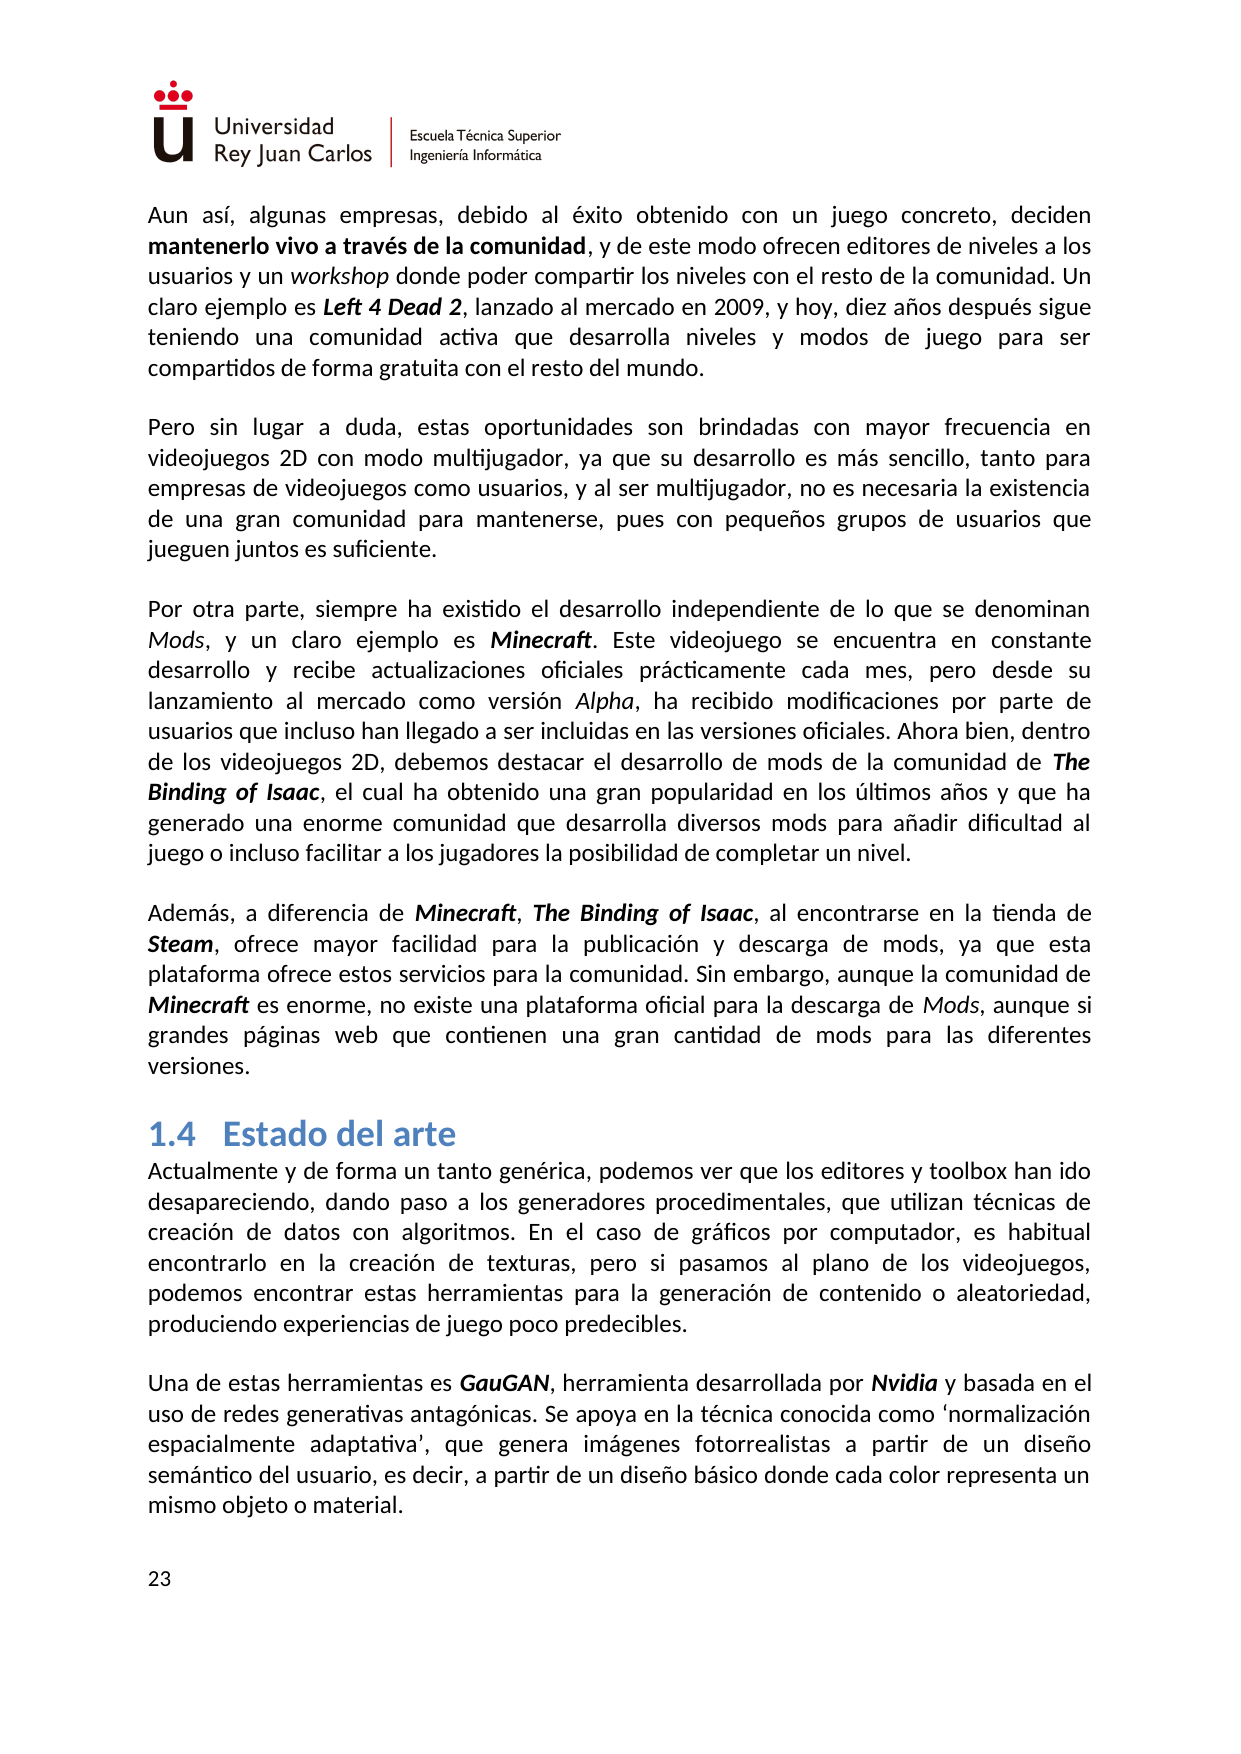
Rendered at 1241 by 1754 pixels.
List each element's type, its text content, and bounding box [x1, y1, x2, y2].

text Pero sin lugar a duda, estas oportunidades son brindadas con mayor frecuencia en videojuegos 2D con modo multijugador, ya que su desarrollo es más sencillo, tanto para empresas de videojuegos como usuarios, y al ser multijugador, no es necesaria la existencia de una gran comunidad para mantenerse, pues con pequeños grupos de usuarios que jueguen juntos es suficiente. [148, 412, 1092, 564]
picture [147, 75, 630, 172]
text Una de estas herramientas es GauGAN, herramienta desarrollada por Nvidia y basada en el uso de redes generativas antagónicas. Se apoya en la técnica conocida como ‘normalización espacialmente adaptativa’, que genera imágenes fotorrealistas a partir de un diseño semántico del usuario, es decir, a partir de un diseño básico donde cada color representa un mismo objeto o material. [148, 1368, 1092, 1520]
subtitle Estado del arte [148, 1109, 1092, 1155]
text Actualmente y de forma un tanto genérica, podemos ver que los editores y toolbox han ido desapareciendo, dando paso a los generadores procedimentales, que utilizan técnicas de creación de datos con algoritmos. En el caso de gráficos por computador, es habitual encontrarlo en la creación de texturas, pero si pasamos al plano de los videojuegos, podemos encontrar estas herramientas para la generación de contenido o aleatoriedad, produciendo experiencias de juego poco predecibles. [148, 1155, 1092, 1338]
text Aun así, algunas empresas, debido al éxito obtenido con un juego concreto, deciden mantenerlo vivo a través de la comunidad, y de este modo ofrecen editores de niveles a los usuarios y un workshop donde poder compartir los niveles con el resto de la comunidad. Un claro ejemplo es Left 4 Dead 2, lanzado al mercado en 2009, y hoy, diez años después sigue teniendo una comunidad activa que desarrolla niveles y modos de juego para ser compartidos de forma gratuita con el resto del mundo. [148, 199, 1092, 382]
text Por otra parte, siempre ha existido el desarrollo independiente de lo que se denominan Mods, y un claro ejemplo es Minecraft. Este videojuego se encuentra en constante desarrollo y recibe actualizaciones oficiales prácticamente cada mes, pero desde su lanzamiento al mercado como versión Alpha, ha recibido modificaciones por parte de usuarios que incluso han llegado a ser incluidas en las versiones oficiales. Ahora bien, dentro de los videojuegos 2D, debemos destacar el desarrollo de mods de la comunidad de The Binding of Isaac, el cual ha obtenido una gran popularidad en los últimos años y que ha generado una enorme comunidad que desarrolla diversos mods para añadir dificultad al juego o incluso facilitar a los jugadores la posibilidad de completar un nivel. [148, 593, 1092, 868]
text Además, a diferencia de Minecraft, The Binding of Isaac, al encontrarse en la tienda de Steam, ofrece mayor facilidad para la publicación y descarga de mods, ya que esta plataforma ofrece estos servicios para la comunidad. Sin embargo, aunque la comunidad de Minecraft es enorme, no existe una plataforma oficial para la descarga de Mods, aunque si grandes páginas web que contienen una gran cantidad de mods para las diferentes versiones. [148, 897, 1092, 1080]
